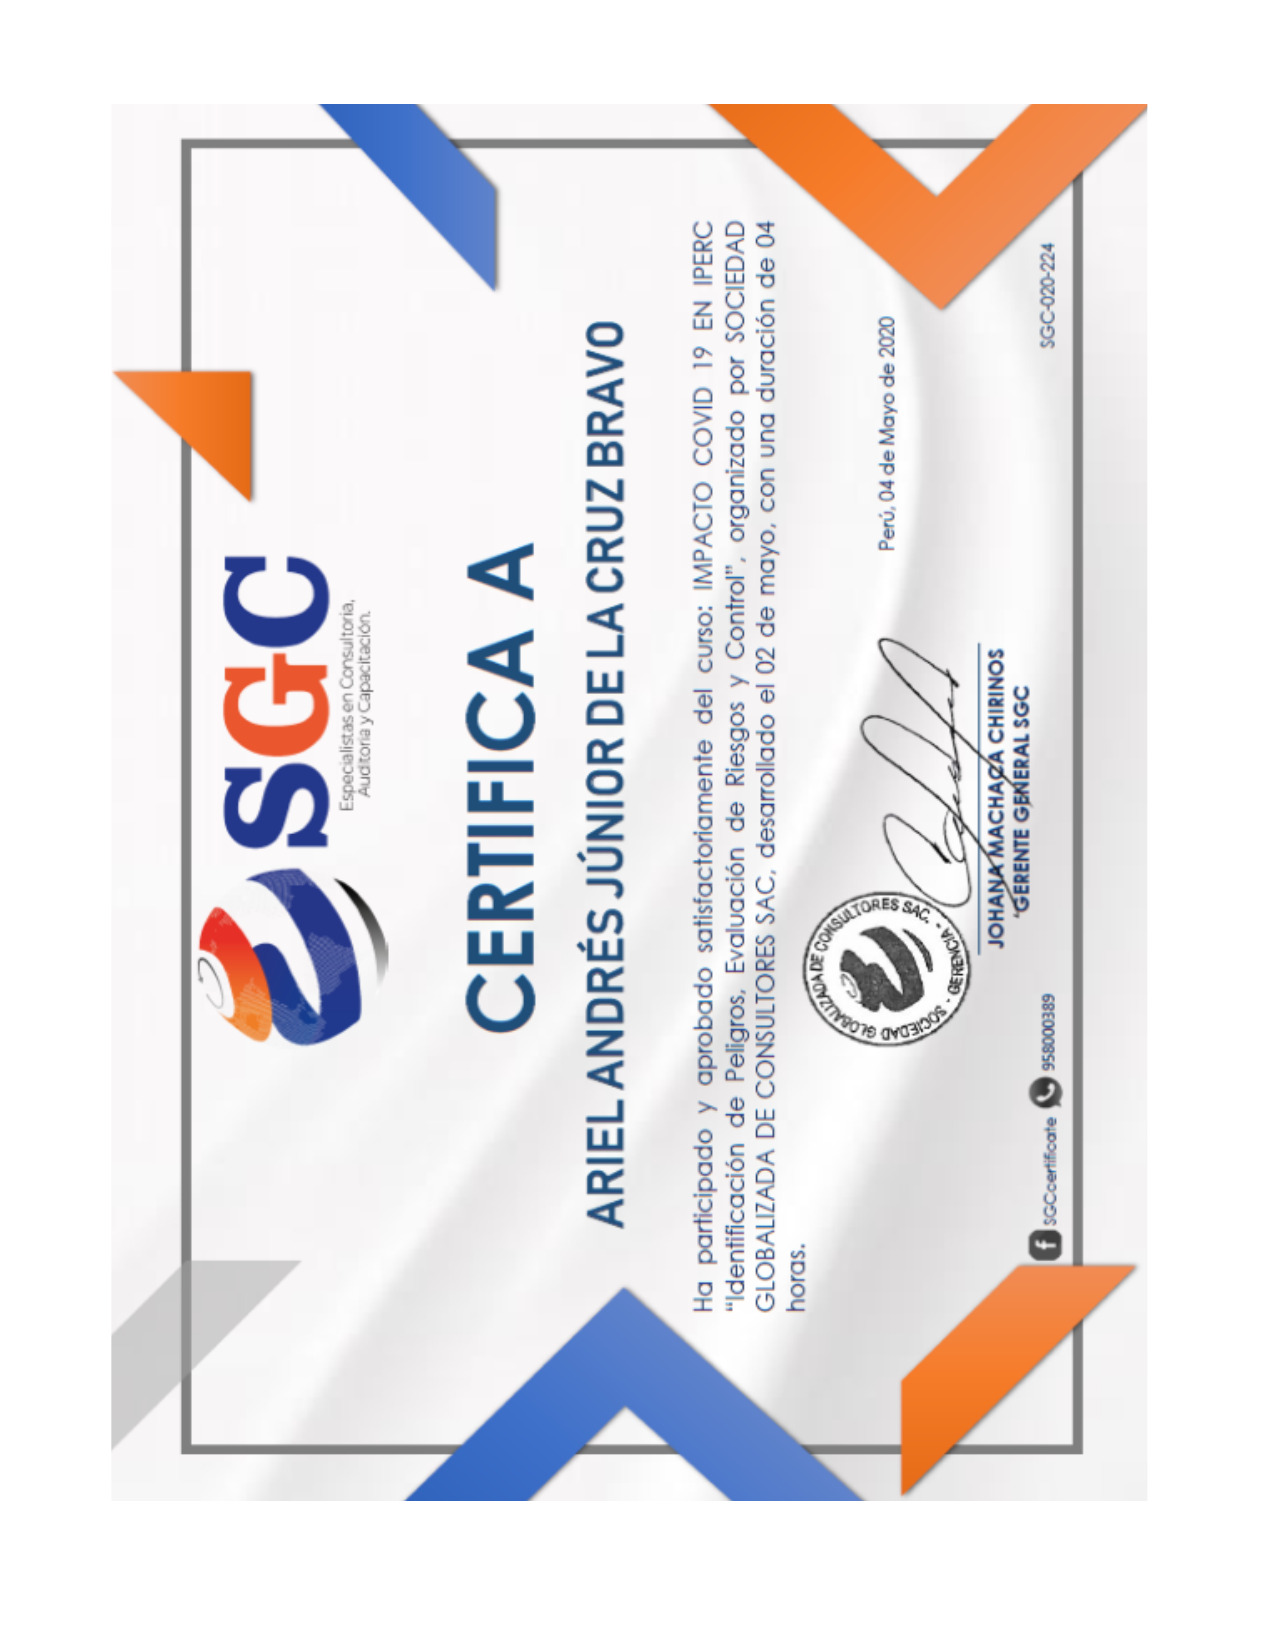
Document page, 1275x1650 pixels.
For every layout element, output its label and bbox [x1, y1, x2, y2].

picture [111, 104, 1148, 1501]
